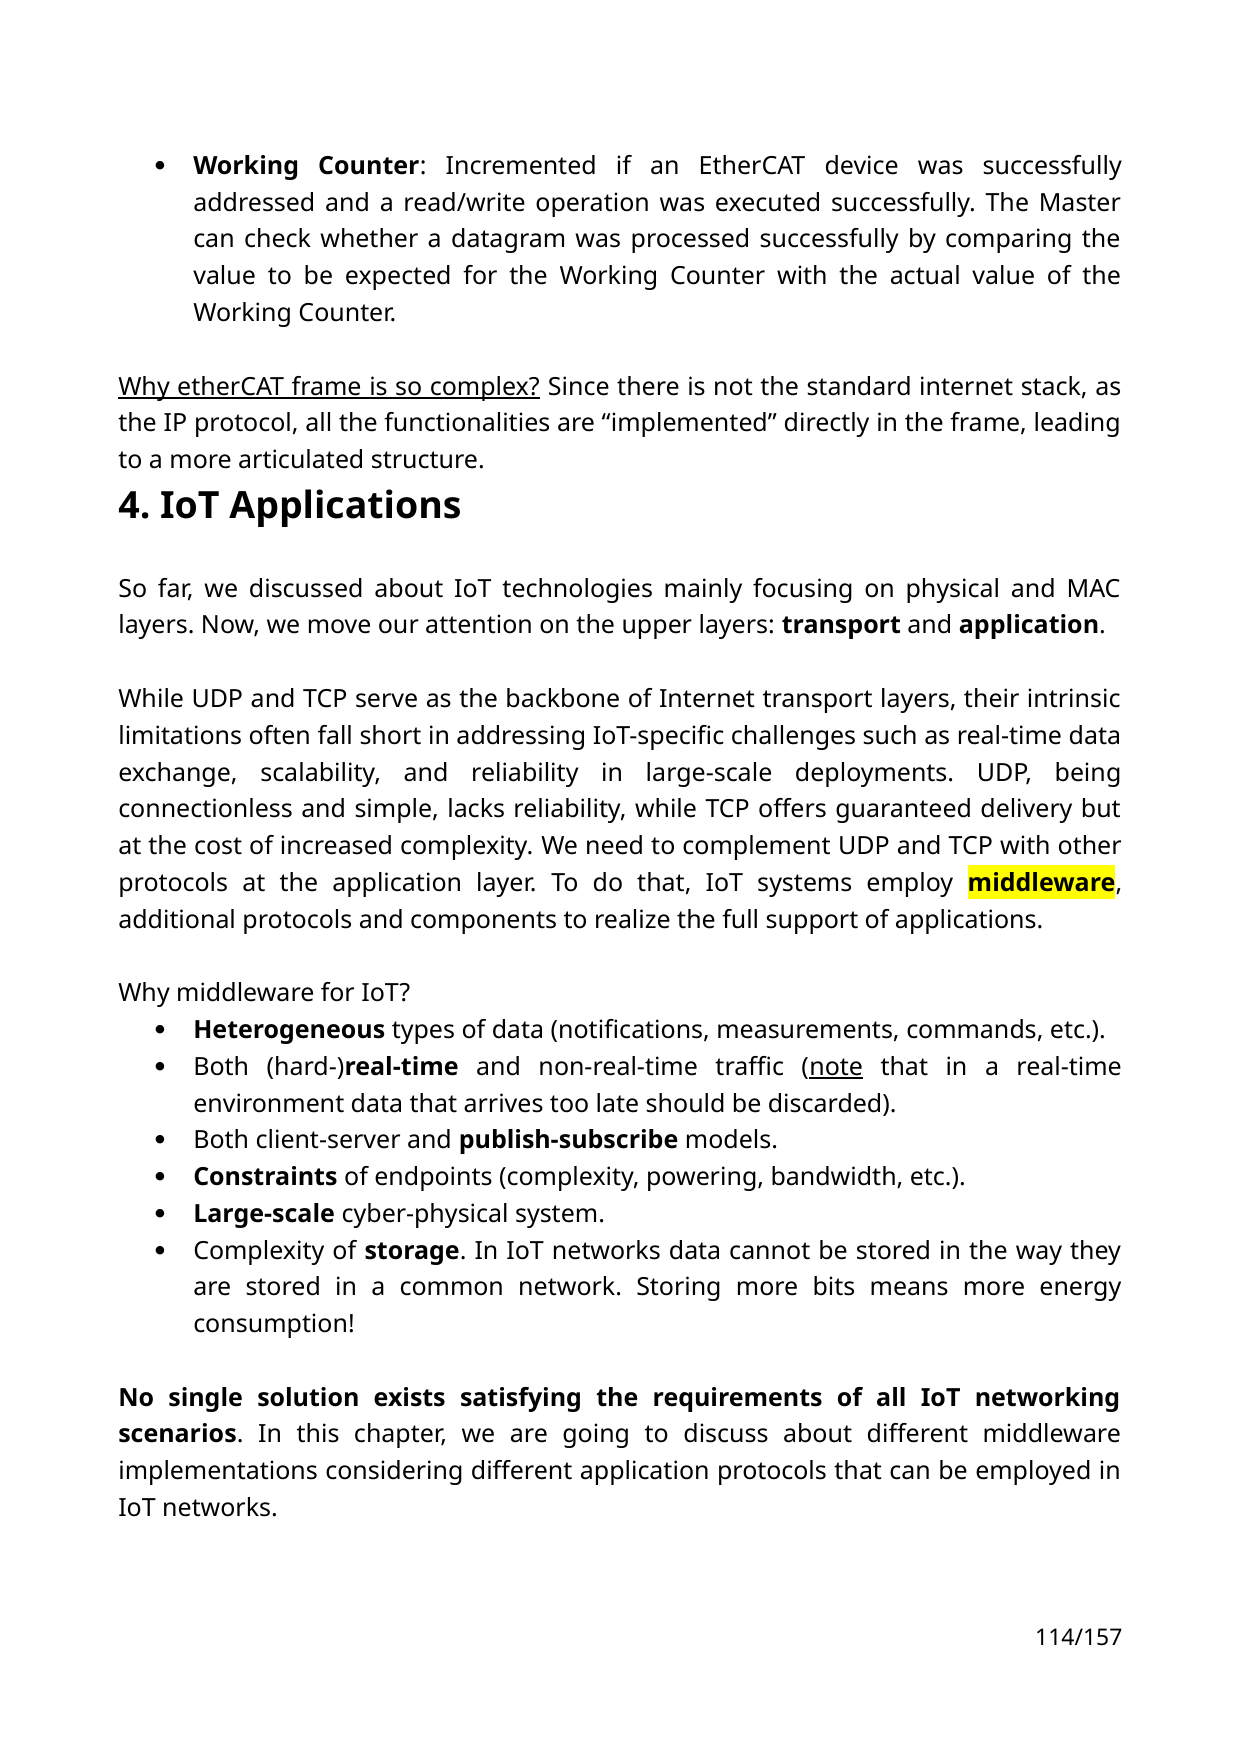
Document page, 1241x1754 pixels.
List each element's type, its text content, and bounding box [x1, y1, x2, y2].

list Heterogeneous types of data (notifications, measurements, commands, etc.). [156, 1012, 1122, 1046]
list Constraints of endpoints (complexity, powering, bandwidth, etc.). [156, 1159, 1122, 1193]
list Working Counter: Incremented if an EtherCAT device was successfully addressed and a read/write operation was executed successfully. The Master can check whether a datagram was processed successfully by comparing the value to be expected for the Working Counter with the actual value of the Working Counter. [156, 148, 1122, 329]
list Complexity of storage. In IoT networks data cannot be stored in the way they are stored in a common network. Storing more bits means more energy consumption! [156, 1232, 1122, 1340]
text While UDP and TCP serve as the backbone of Internet transport layers, their intrinsic limitations often fall short in addressing IoT-specific challenges such as real-time data exchange, scalability, and reliability in large-scale deployments. UDP, being connectionless and simple, lacks reliability, while TCP offers guaranteed delivery but at the cost of increased complexity. We need to complement UDP and TCP with other protocols at the application layer. To do that, IoT systems employ middleware, additional protocols and components to realize the full support of applications. [118, 681, 1122, 935]
list Both (hard-)real-time and non-real-time traffic (note that in a real-time environment data that arrives too late should be discarded). [156, 1048, 1122, 1119]
text Why etherCAT frame is so complex? Since there is not the standard internet stack, as the IP protocol, all the functionalities are “implemented” directly in the frame, leading to a more articulated structure. [118, 368, 1122, 476]
text So far, we discussed about IoT technologies mainly focusing on physical and MAC layers. Now, we move our attention on the upper layers: transport and application. [118, 570, 1122, 641]
list Large-scale cyber-physical system. [156, 1196, 1122, 1229]
text No single solution exists satisfying the requirements of all IoT networking scenarios. In this chapter, we are going to discuss about different middleware implementations considering different application protocols that can be employed in IoT networks. [118, 1379, 1122, 1524]
subtitle 4. IoT Applications [118, 478, 1122, 529]
text Why middleware for IoT? [118, 975, 1122, 1009]
list Both client-server and publish-subscribe models. [156, 1122, 1122, 1156]
